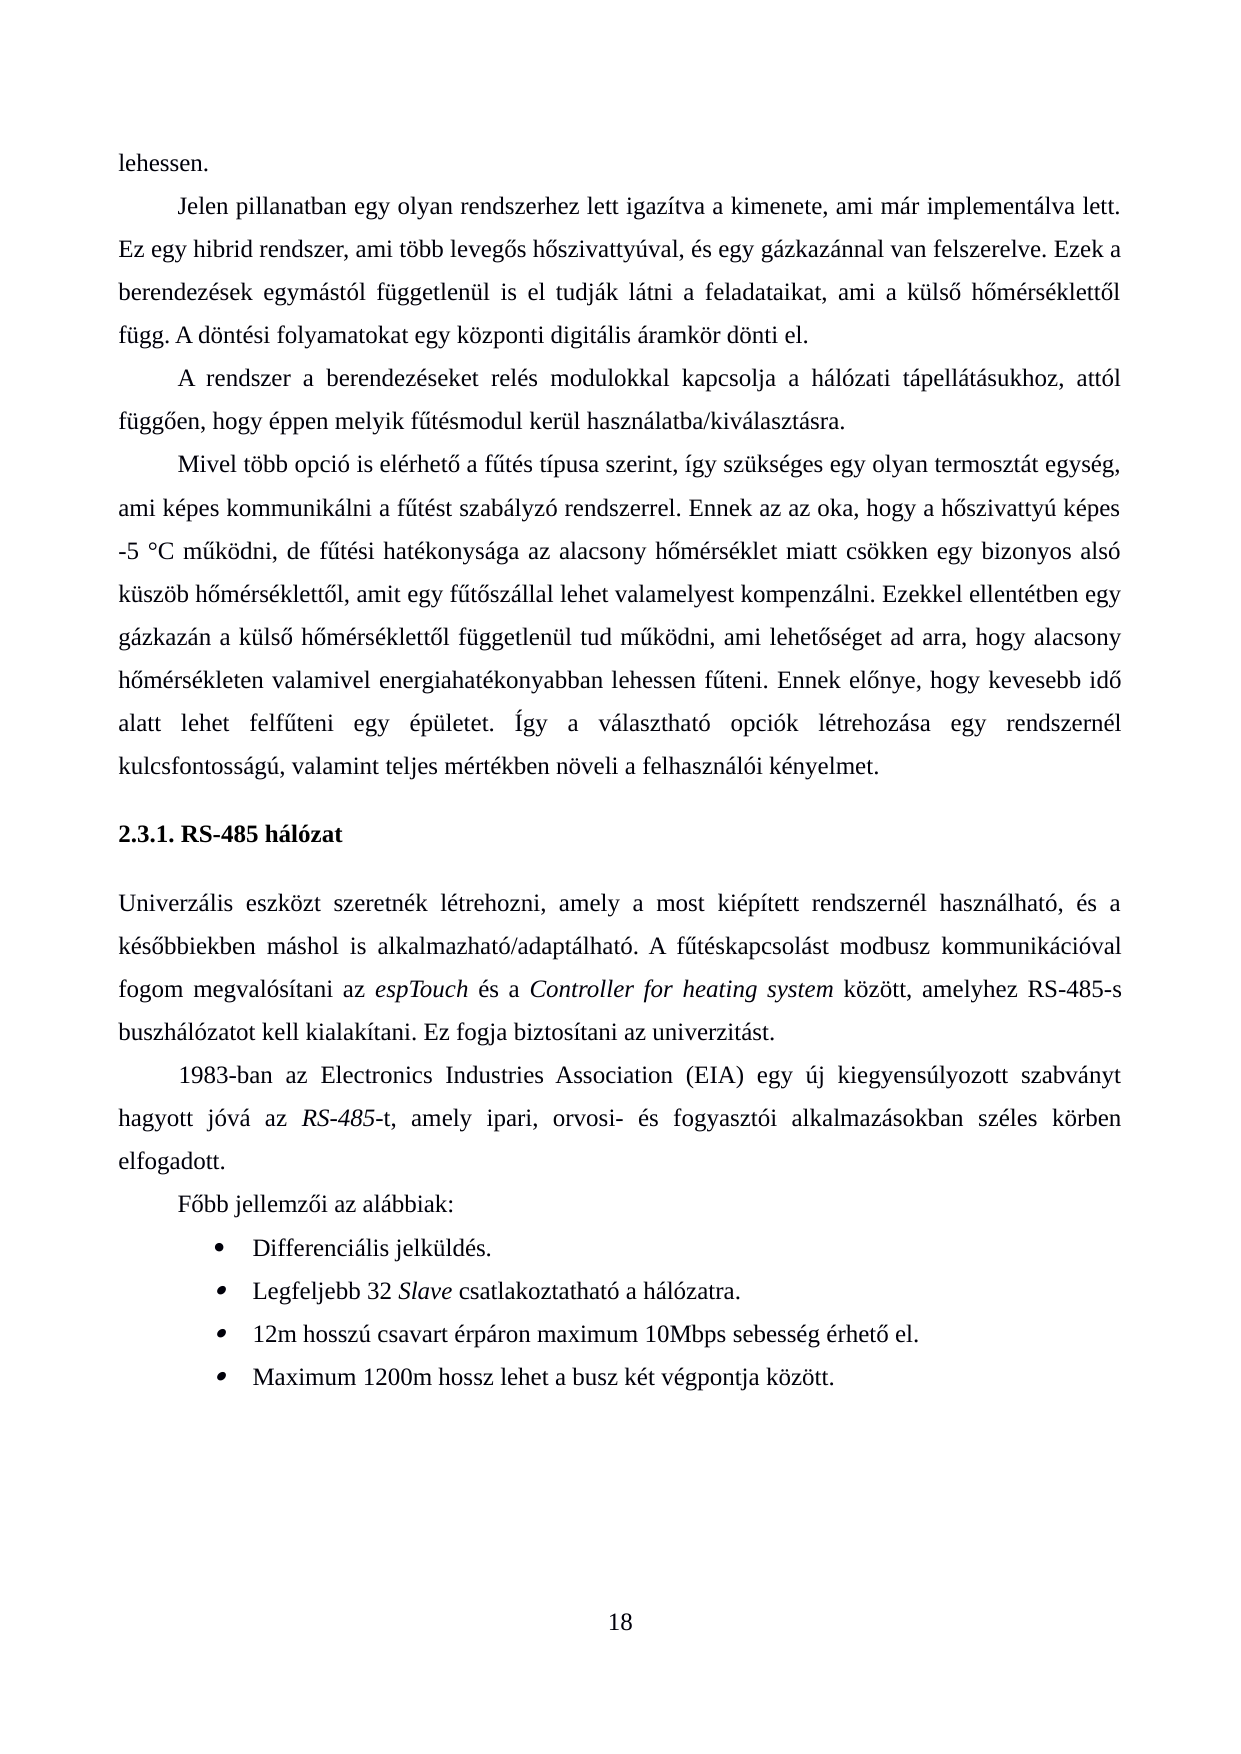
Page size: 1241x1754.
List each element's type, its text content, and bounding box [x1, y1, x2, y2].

text Univerzális eszközt szeretnék létrehozni, amely a most kiépített rendszernél használható, és a későbbiekben máshol is alkalmazható/adaptálható. A fűtéskapcsolást modbusz kommunikációval fogom megvalósítani az espTouch és a Controller for heating system között, amelyhez RS-485-s buszhálózatot kell kialakítani. Ez fogja biztosítani az univerzitást. [118, 888, 1122, 1046]
list Maximum 1200m hossz lehet a busz két végpontja között. [215, 1362, 1122, 1391]
text Jelen pillanatban egy olyan rendszerhez lett igazítva a kimenete, ami már implementálva lett. Ez egy hibrid rendszer, ami több levegős hőszivattyúval, és egy gázkazánnal van felszerelve. Ezek a berendezések egymástól függetlenül is el tudják látni a feladataikat, ami a külső hőmérséklettől függ. A döntési folyamatokat egy központi digitális áramkör dönti el. [118, 191, 1122, 349]
text A rendszer a berendezéseket relés modulokkal kapcsolja a hálózati tápellátásukhoz, attól függően, hogy éppen melyik fűtésmodul kerül használatba/kiválasztásra. [118, 363, 1122, 435]
list Legfeljebb 32 Slave csatlakoztatható a hálózatra. [215, 1276, 1122, 1304]
text 1983-ban az Electronics Industries Association (EIA) egy új kiegyensúlyozott szabványt hagyott jóvá az RS-485-t, amely ipari, orvosi- és fogyasztói alkalmazásokban széles körben elfogadott. [118, 1060, 1122, 1175]
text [118, 148, 1122, 176]
subtitle 2.3.1. RS-485 hálózat [118, 819, 1122, 848]
text Főbb jellemzői az alábbiak: [118, 1189, 1122, 1218]
text Mivel több opció is elérhető a fűtés típusa szerint, így szükséges egy olyan termosztát egység, ami képes kommunikálni a fűtést szabályzó rendszerrel. Ennek az az oka, hogy a hőszivattyú képes -5 °C működni, de fűtési hatékonysága az alacsony hőmérséklet miatt csökken egy bizonyos alsó küszöb hőmérséklettől, amit egy fűtőszállal lehet valamelyest kompenzálni. Ezekkel ellentétben egy gázkazán a külső hőmérséklettől függetlenül tud működni, ami lehetőséget ad arra, hogy alacsony hőmérsékleten valamivel energiahatékonyabban lehessen fűteni. Ennek előnye, hogy kevesebb idő alatt lehet felfűteni egy épületet. Így a választható opciók létrehozása egy rendszernél kulcsfontosságú, valamint teljes mértékben növeli a felhasználói kényelmet. [118, 449, 1122, 780]
list Differenciális jelküldés. [215, 1233, 1122, 1261]
list 12m hosszú csavart érpáron maximum 10Mbps sebesség érhető el. [215, 1319, 1122, 1348]
